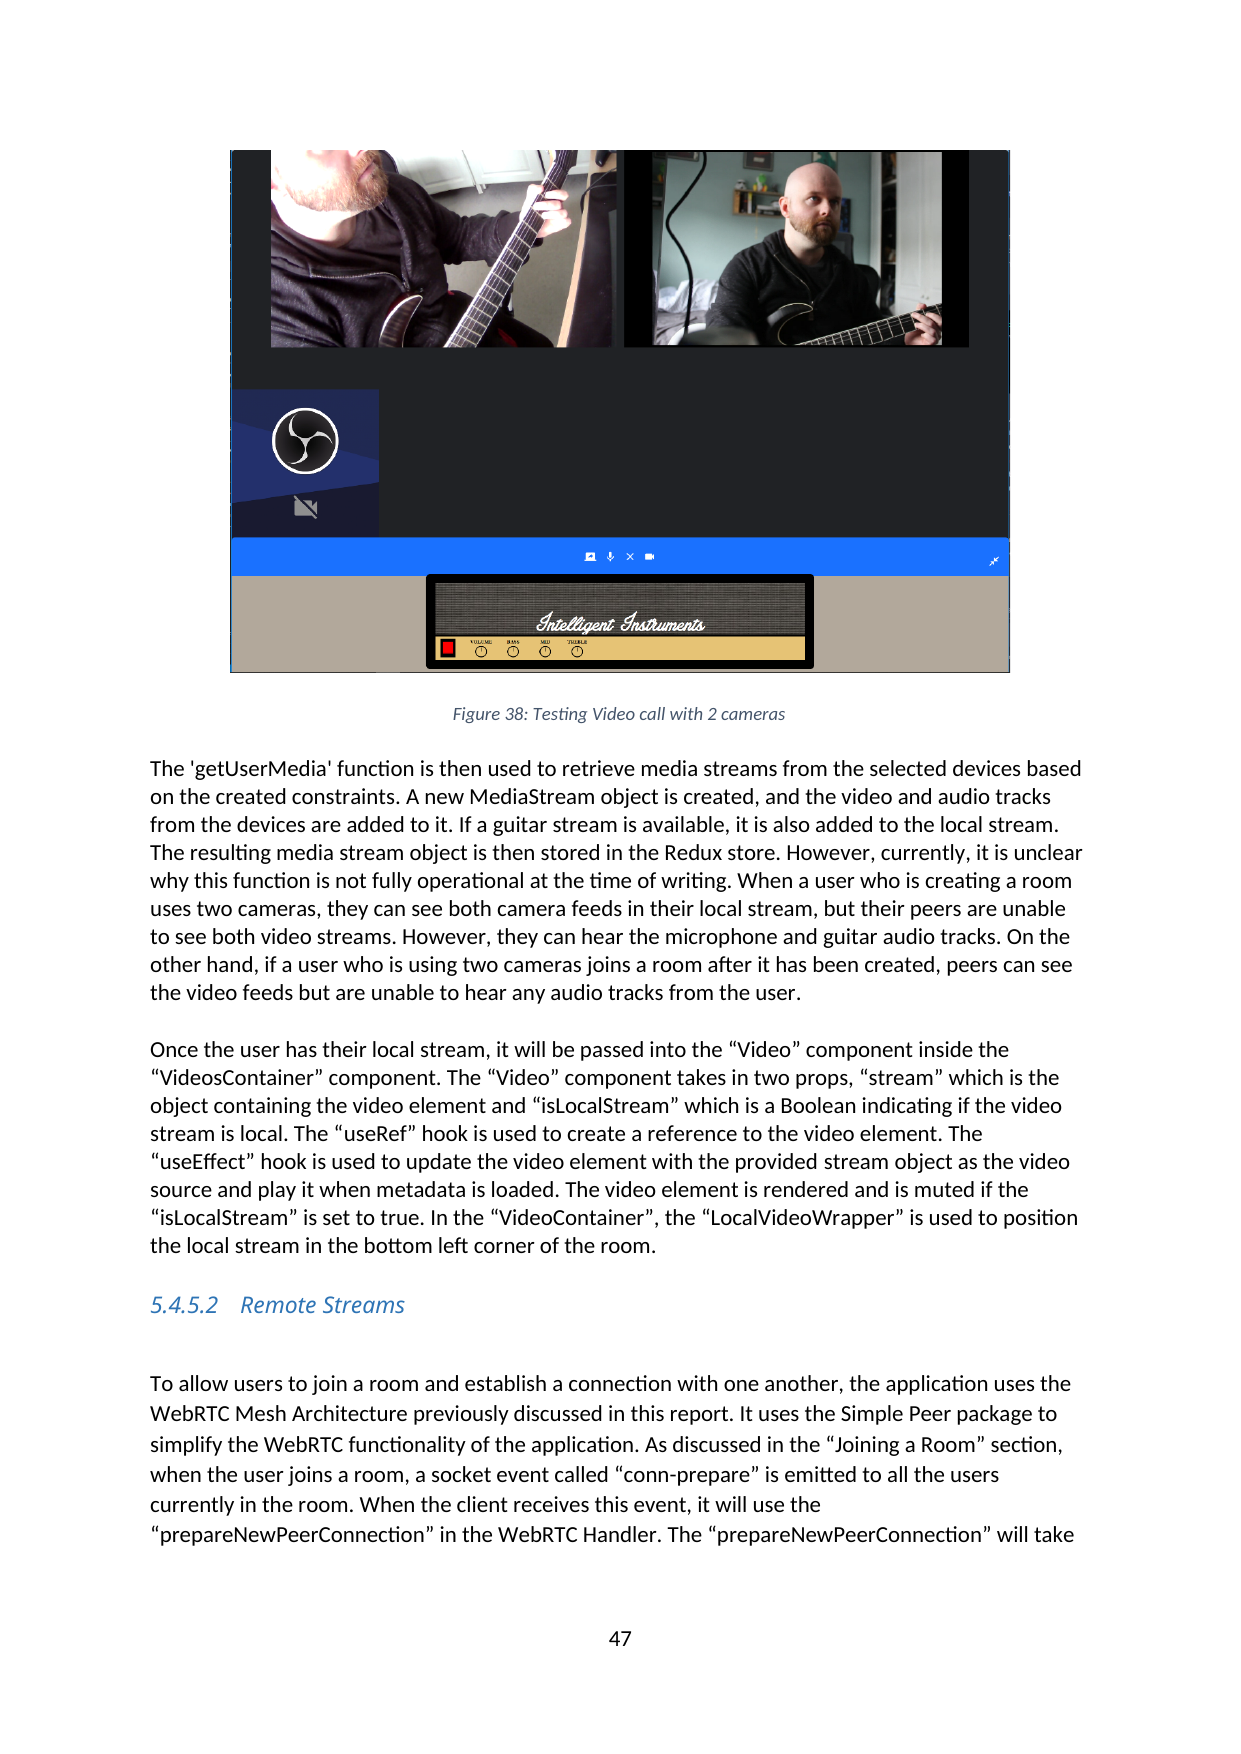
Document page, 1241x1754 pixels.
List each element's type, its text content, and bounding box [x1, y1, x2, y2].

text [150, 1369, 1090, 1548]
text The 'getUserMedia' function is then used to retrieve media streams from the selected devices based on the created constraints. A new MediaStream object is created, and the video and audio tracks from the devices are added to it. If a guitar stream is available, it is also added to the local stream. The resulting media stream object is then stored in the Redux store. However, currently, it is unclear why this function is not fully operational at the time of writing. When a user who is creating a room uses two cameras, they can see both camera feeds in their local stream, but their peers are unable to see both video streams. However, they can hear the microphone and guitar audio tracks. On the other hand, if a user who is using two cameras joins a room after it has been created, peers can see the video feeds but are unable to hear any audio tracks from the user. [150, 754, 1090, 1006]
text Once the user has their local stream, it will be passed into the “Video” component inside the “VideosContainer” component. The “Video” component takes in two props, “stream” which is the object containing the video element and “isLocalStream” which is a Boolean indicating if the video stream is local. The “useRef” hook is used to create a reference to the video element. The “useEffect” hook is used to update the video element with the provided stream object as the video source and play it when metadata is loaded. The video element is rendered and is muted if the “isLocalStream” is set to true. In the “VideoContainer”, the “LocalVideoWrapper” is used to position the local stream in the bottom left corner of the room. [150, 1035, 1090, 1259]
picture [230, 150, 1011, 673]
subtitle Remote Streams [150, 1289, 1090, 1320]
